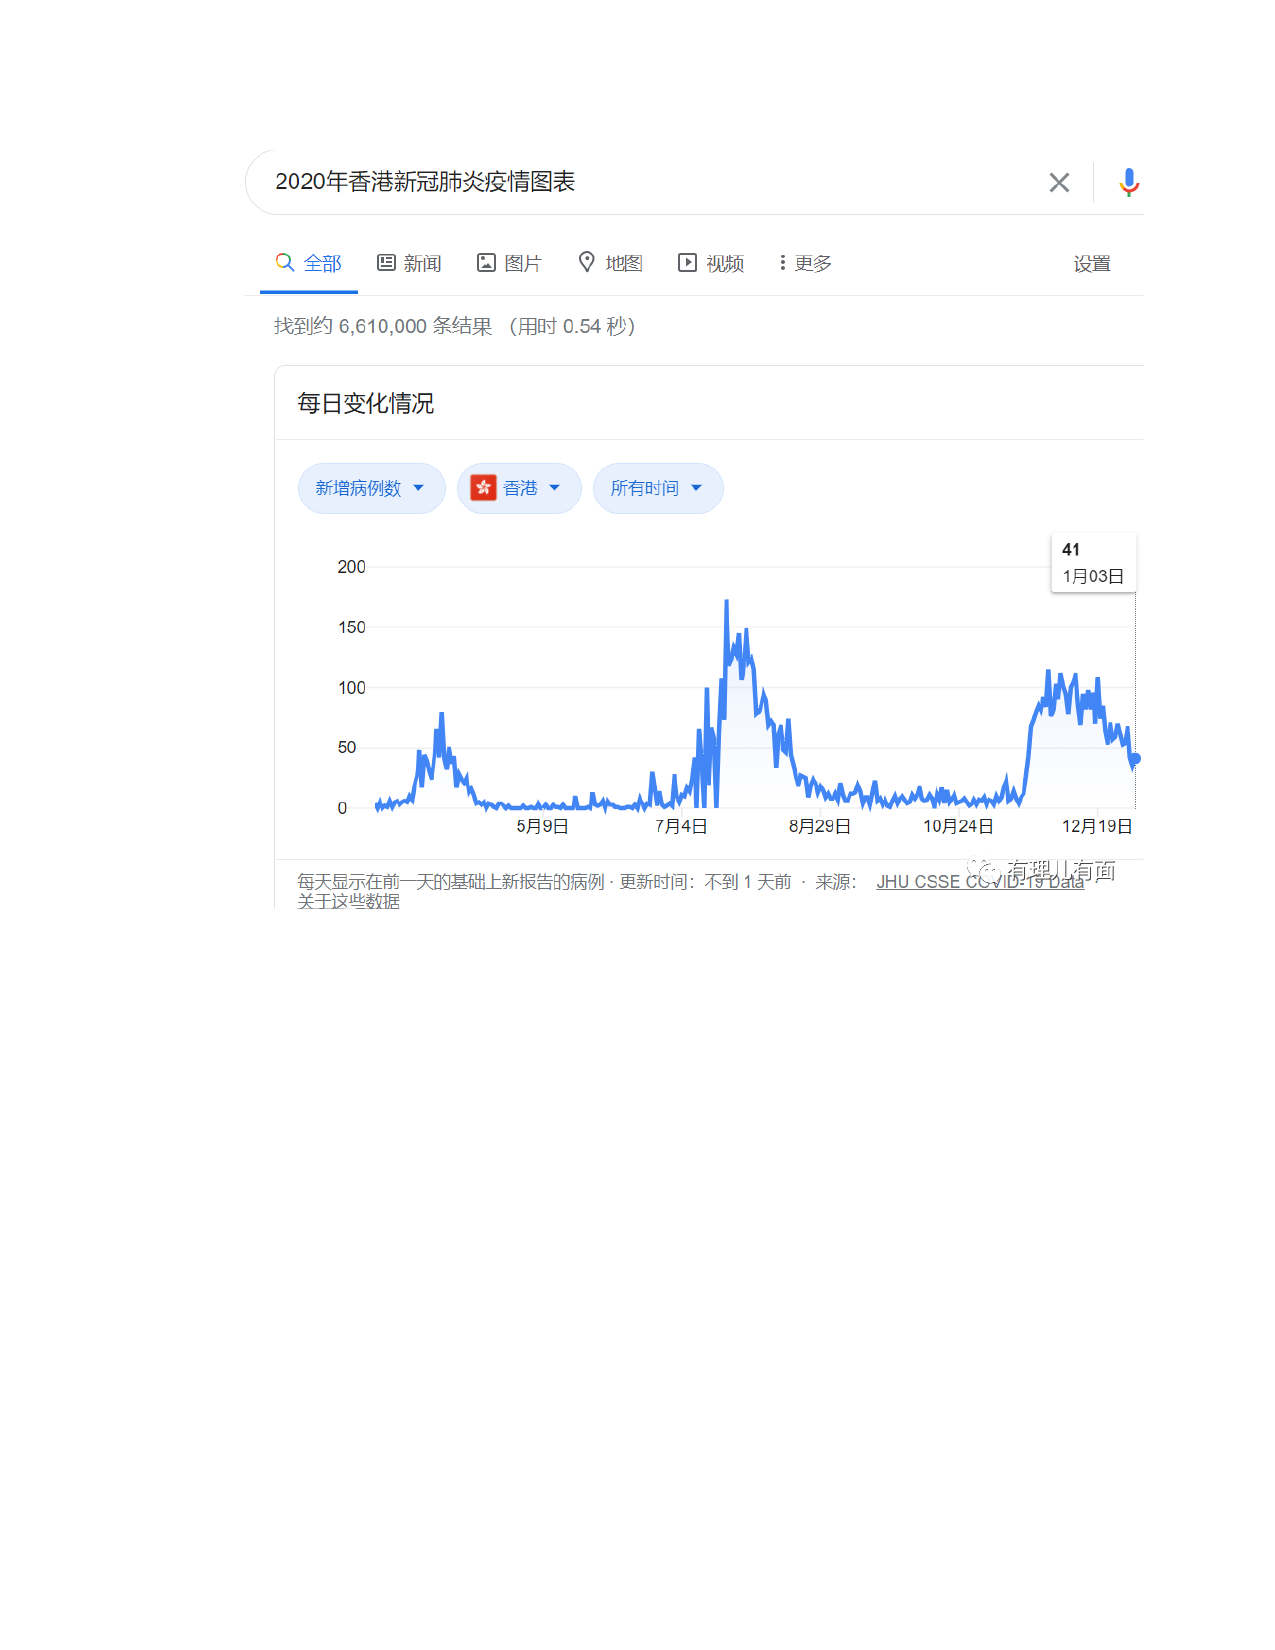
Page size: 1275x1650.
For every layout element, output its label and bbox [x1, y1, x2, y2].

picture [243, 150, 1144, 909]
